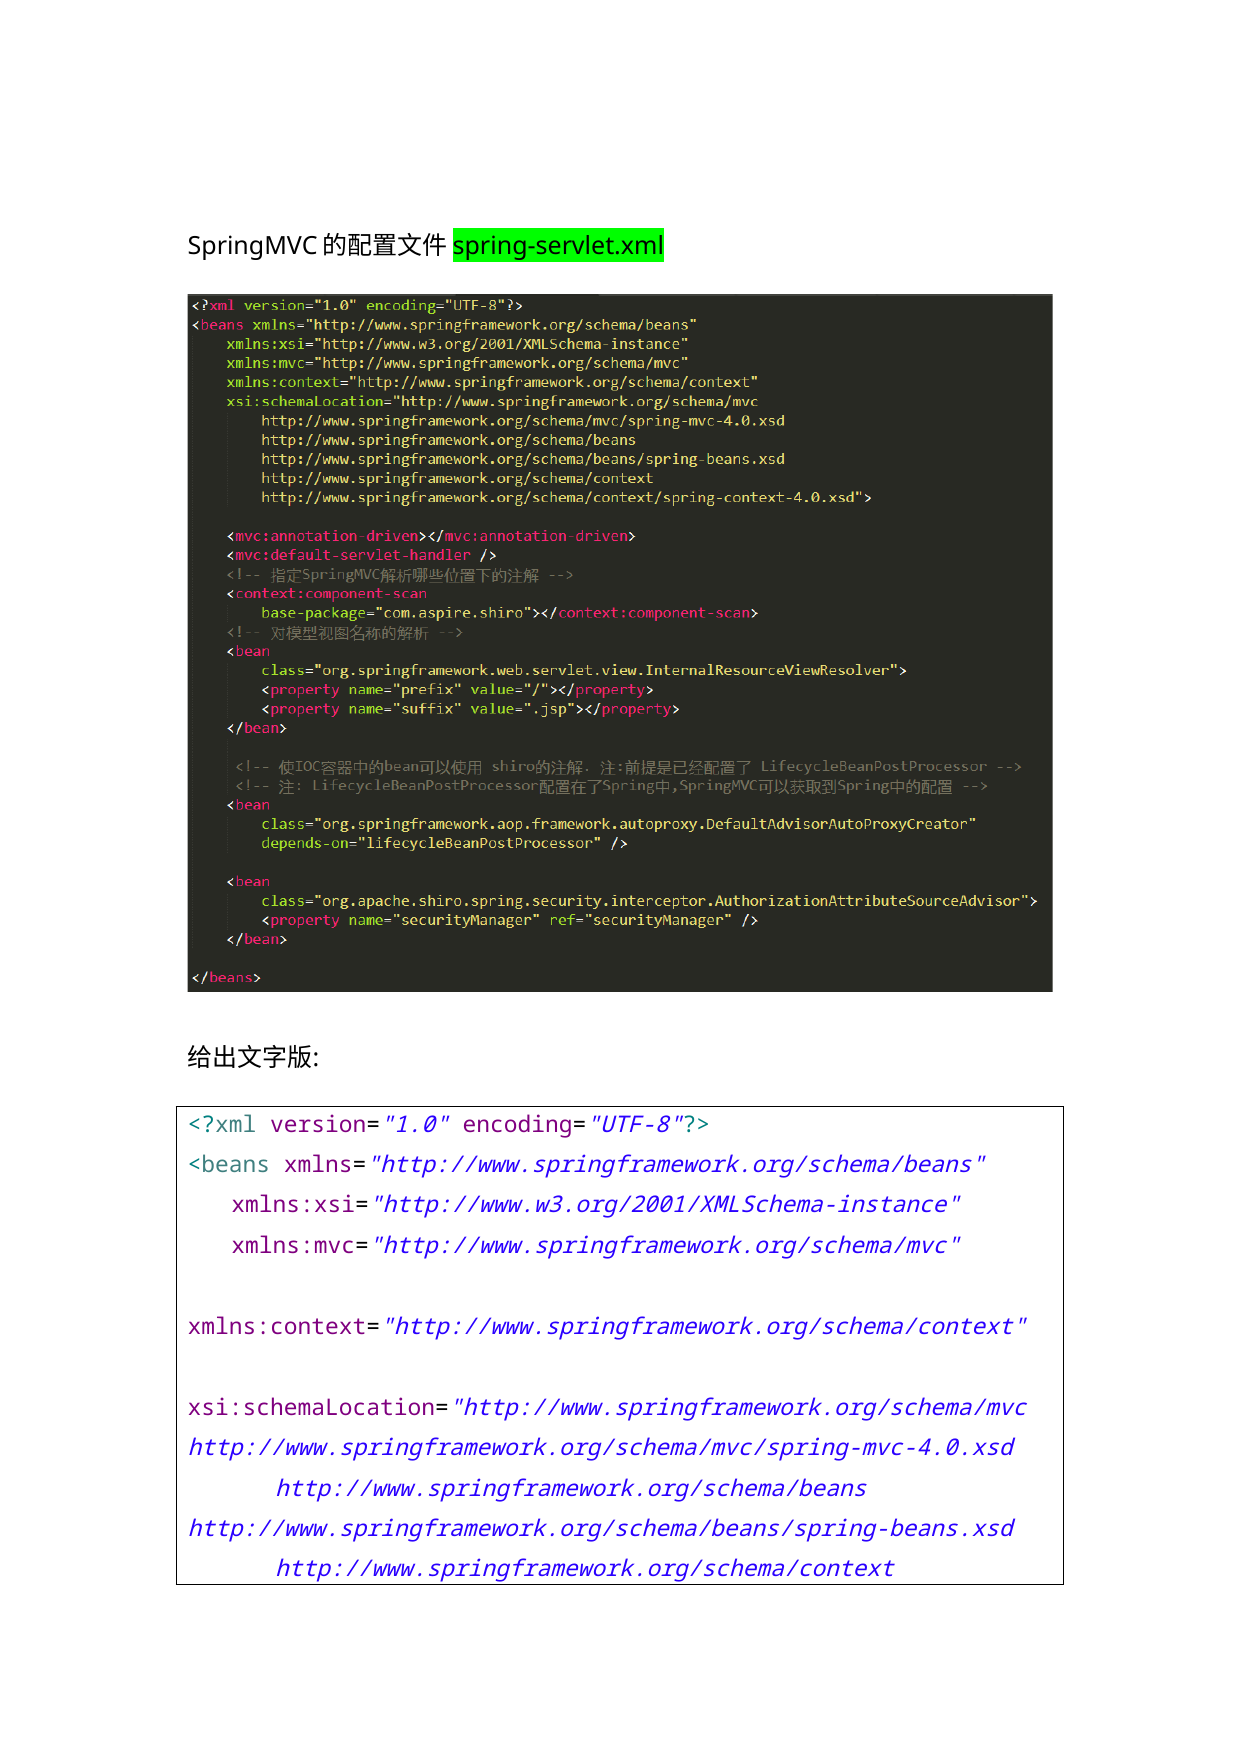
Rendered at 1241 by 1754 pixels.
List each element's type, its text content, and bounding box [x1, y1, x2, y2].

list 给出文字版: [187, 1023, 1053, 1088]
picture [187, 294, 1053, 992]
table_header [177, 1107, 1063, 1584]
list SpringMVC的配置文件spring-servlet.xml [187, 211, 1053, 276]
